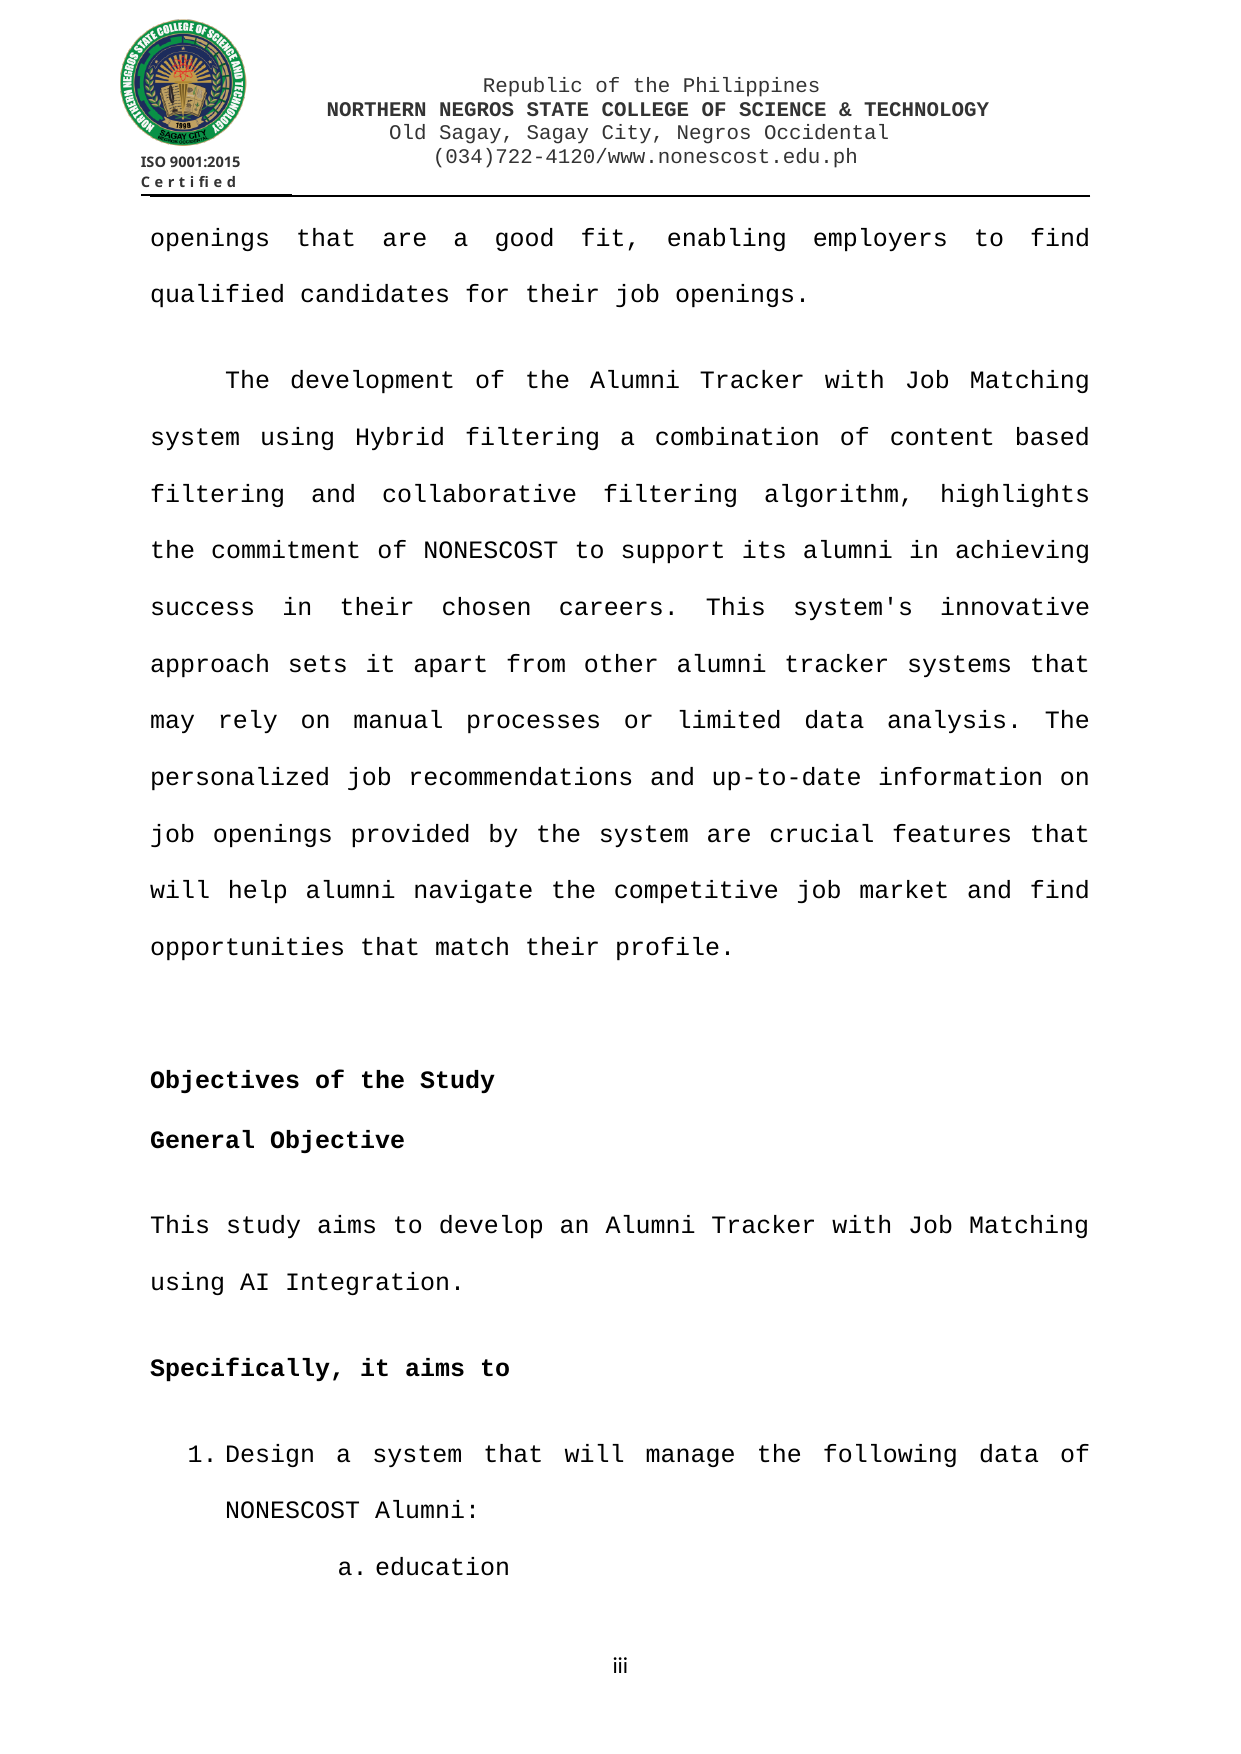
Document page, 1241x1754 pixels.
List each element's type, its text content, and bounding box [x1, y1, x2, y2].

text The development of the Alumni Tracker with Job Matching system using Hybrid filtering a combination of content based filtering and collaborative filtering algorithm, highlights the commitment of NONESCOST to support its alumni in achieving success in their chosen careers. This system's innovative approach sets it apart from other alumni tracker systems that may rely on manual processes or limited data analysis. The personalized job recommendations and up-to-date information on job openings provided by the system are crucial features that will help alumni navigate the competitive job market and find opportunities that match their profile. [150, 368, 1090, 963]
text This study aims to develop an Alumni Tracker with Job Matching using AI Integration. [150, 1213, 1090, 1298]
text Objectives of the Study [150, 1068, 1090, 1096]
list Design a system that will manage the following data of NONESCOST Alumni: [187, 1441, 1090, 1526]
picture [107, 10, 258, 160]
text General Objective [150, 1127, 1090, 1156]
list education [337, 1555, 1090, 1583]
text Specifically, it aims to [150, 1356, 1090, 1384]
